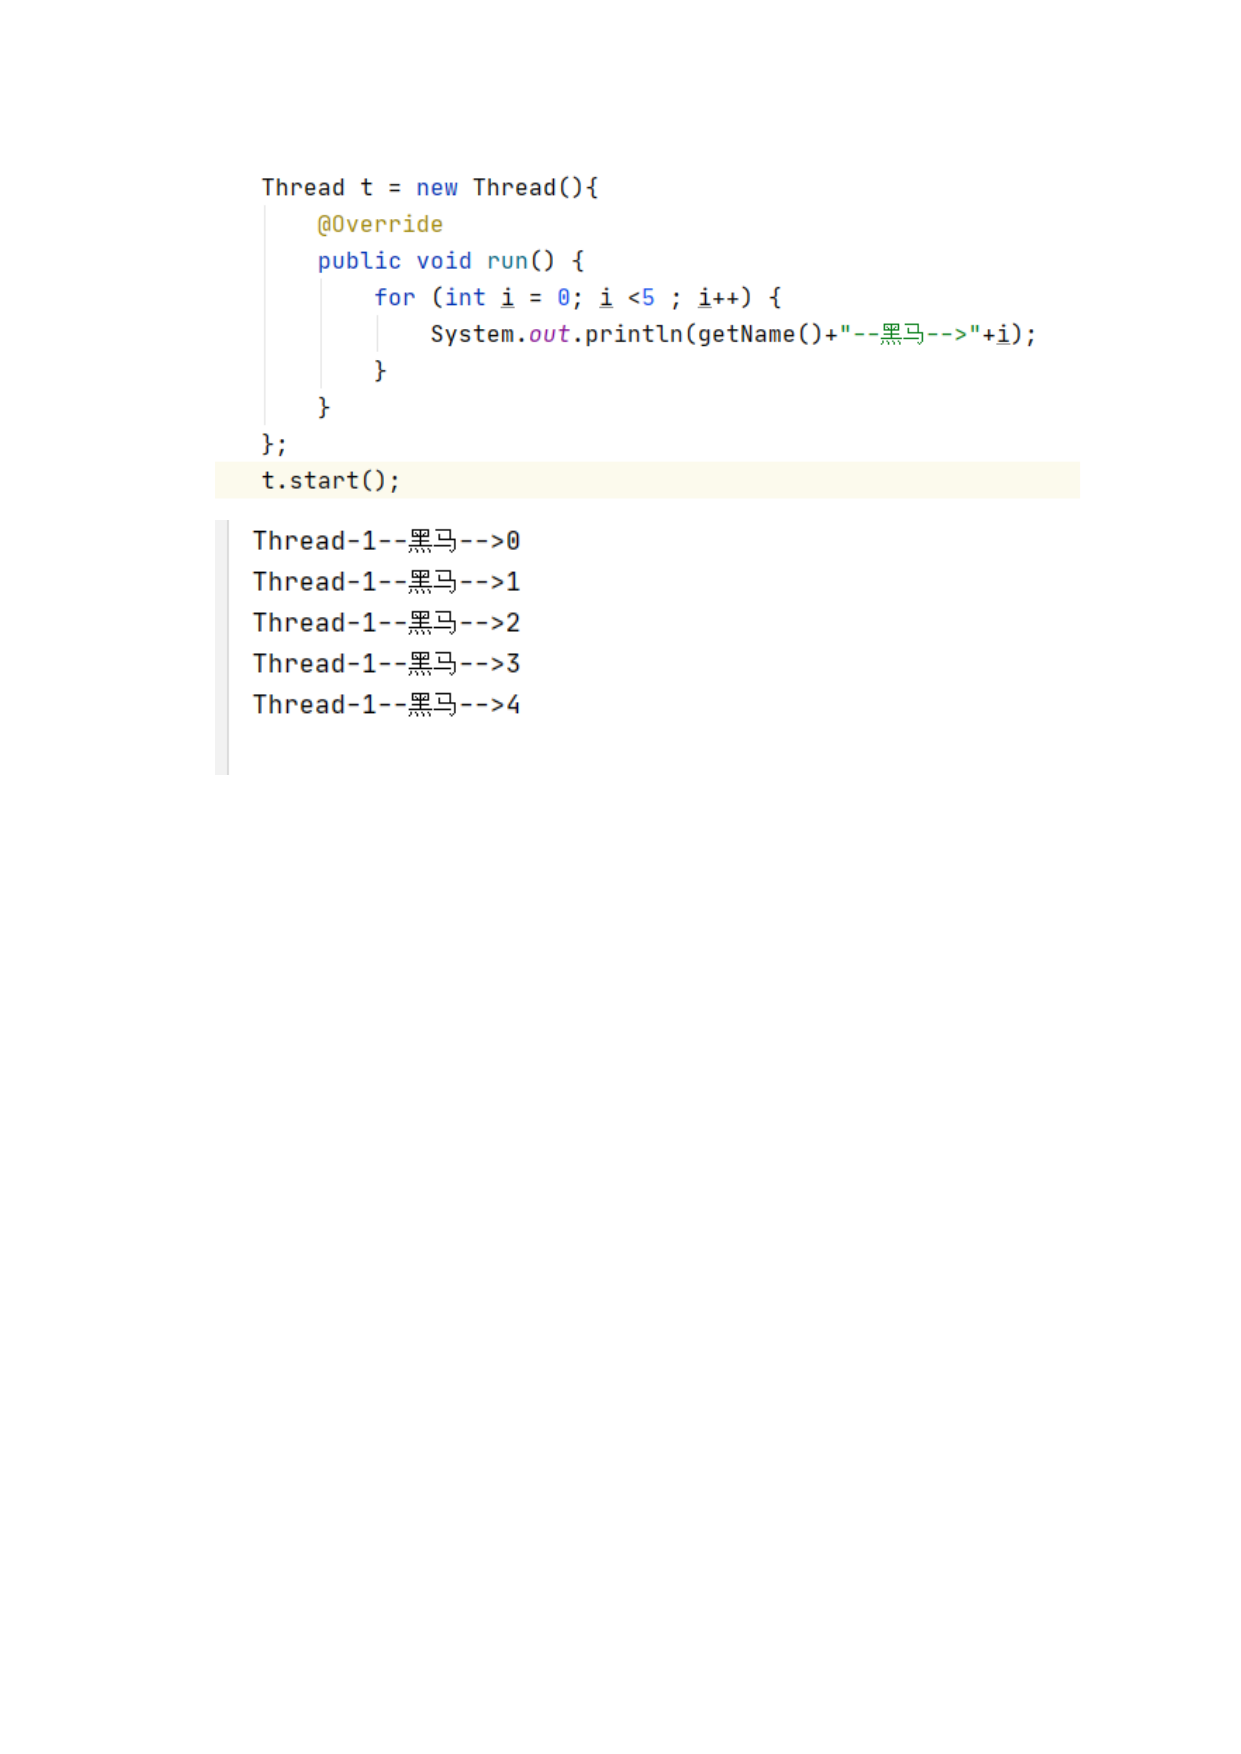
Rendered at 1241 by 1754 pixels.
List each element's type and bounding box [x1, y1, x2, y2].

picture [215, 150, 1081, 500]
picture [215, 520, 869, 775]
